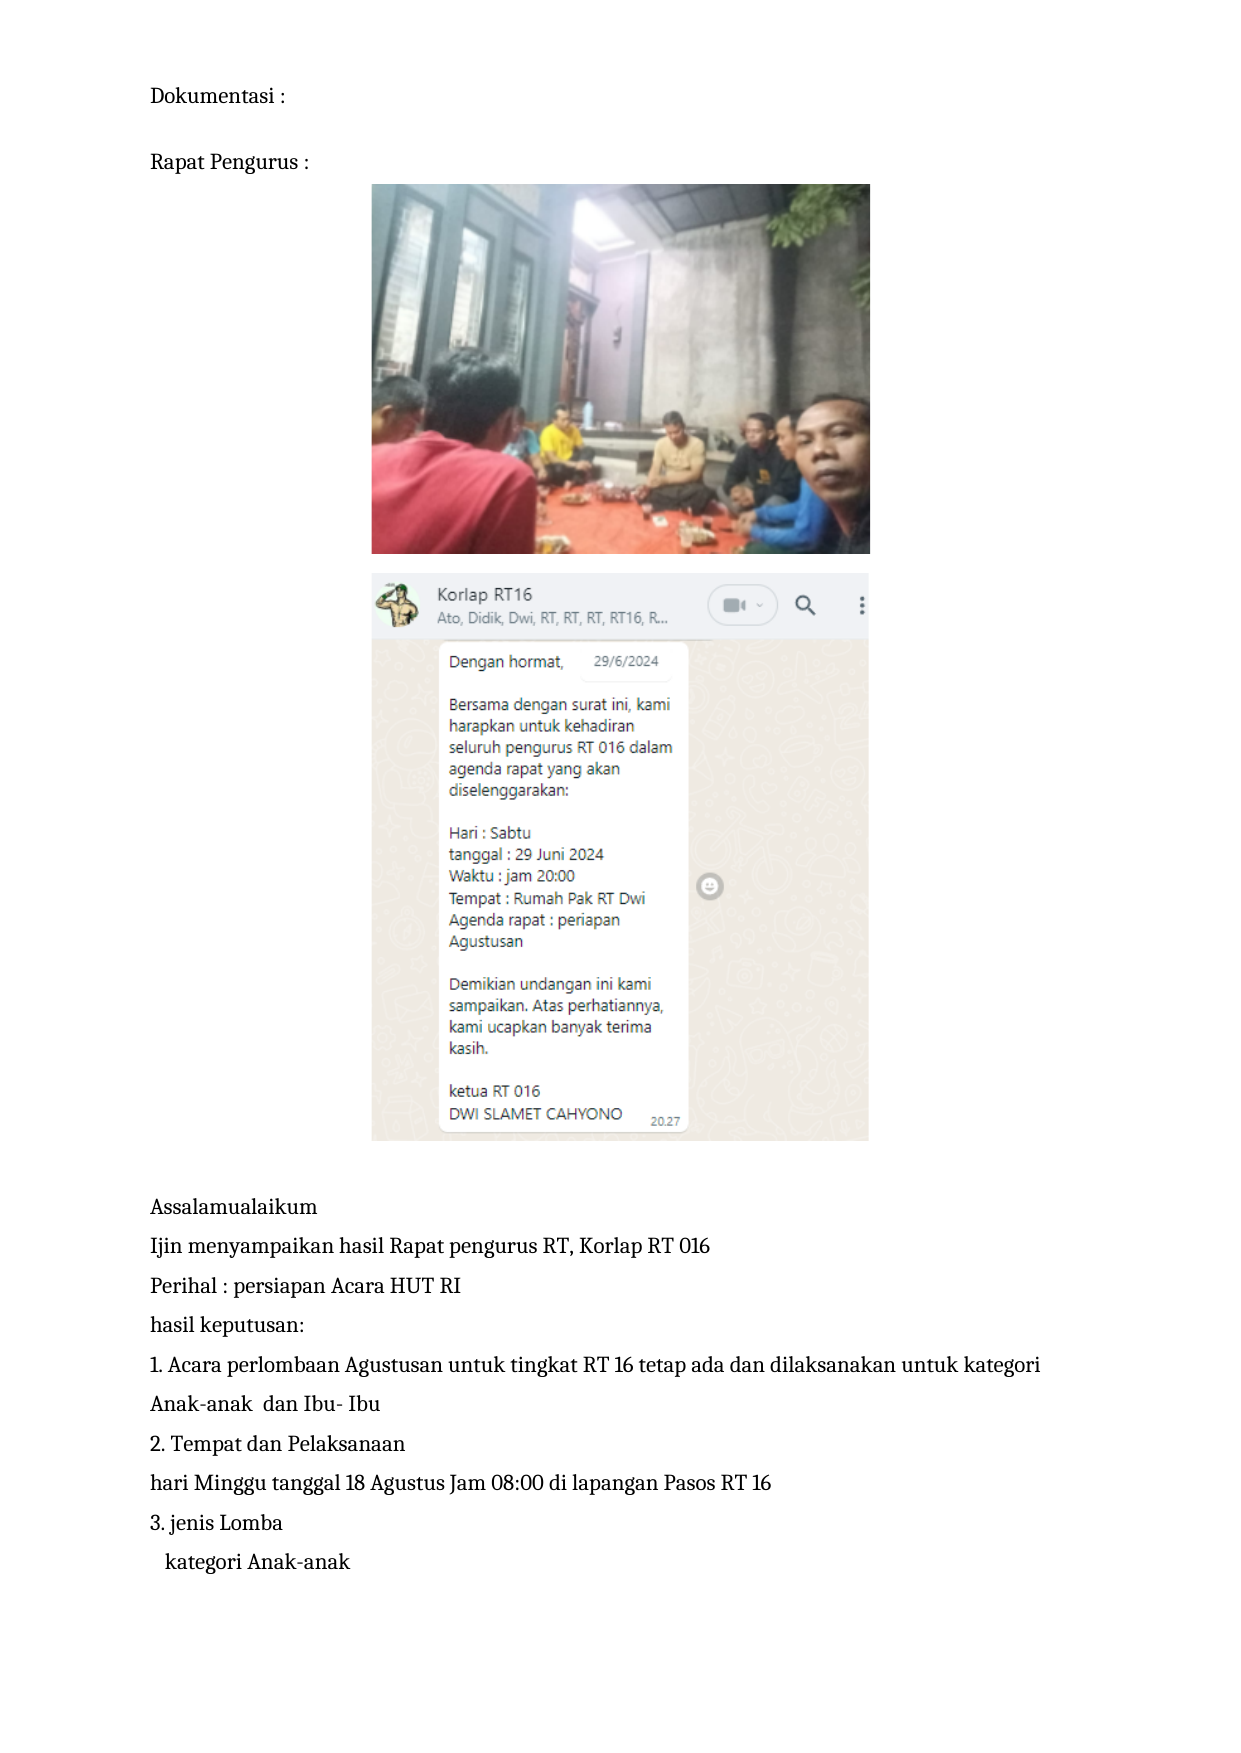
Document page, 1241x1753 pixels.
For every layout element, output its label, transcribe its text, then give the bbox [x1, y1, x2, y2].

text Assalamualaikum [150, 1193, 1090, 1220]
picture [371, 573, 869, 1141]
text 3. jenis Lomba [150, 1509, 1090, 1536]
text hari Minggu tanggal 18 Agustus Jam 08:00 di lapangan Pasos RT 16 [150, 1470, 1090, 1496]
text hasil keputusan: [150, 1312, 1090, 1338]
picture [371, 184, 871, 554]
text 2. Tempat dan Pelaksanaan [150, 1430, 1090, 1457]
text Dokumentasi : [150, 73, 1090, 111]
text Ijin menyampaikan hasil Rapat pengurus RT, Korlap RT 016 [150, 1233, 1090, 1259]
text kategori Anak-anak [150, 1549, 1090, 1575]
text Rapat Pengurus : [150, 139, 1090, 177]
text 1. Acara perlombaan Agustusan untuk tingkat RT 16 tetap ada dan dilaksanakan untuk kategori Anak-anak dan Ibu- Ibu [150, 1351, 1090, 1417]
text Perihal : persiapan Acara HUT RI [150, 1272, 1090, 1299]
